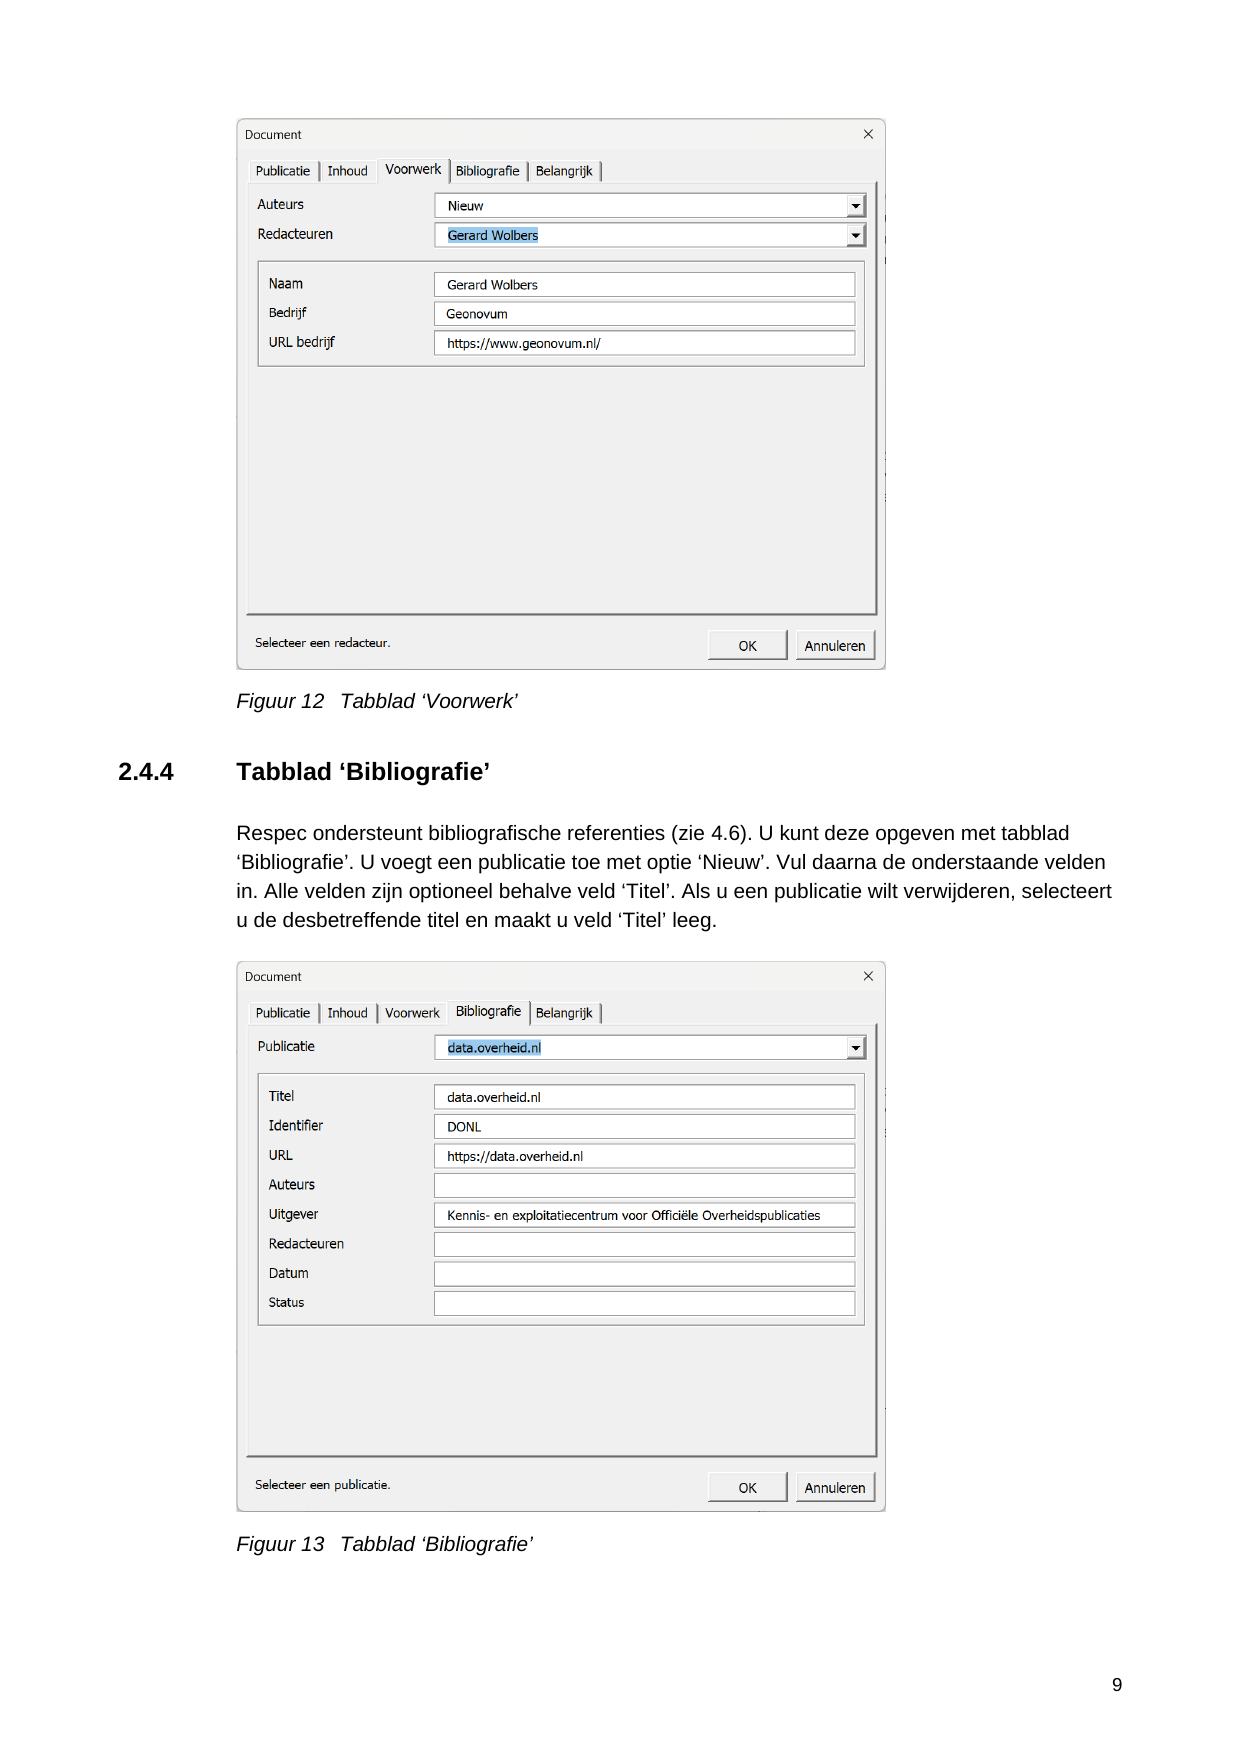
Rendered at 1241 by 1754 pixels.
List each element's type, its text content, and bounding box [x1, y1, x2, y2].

picture [236, 961, 886, 1512]
subtitle Tabblad ‘Bibliografie’ [118, 757, 1122, 786]
picture [236, 118, 886, 670]
text Tabblad ‘Bibliografie’ [236, 1527, 1122, 1556]
text Respec ondersteunt bibliografische referenties (zie 4.6). U kunt deze opgeven met tabblad ‘Bibliografie’. U voegt een publicatie toe met optie ‘Nieuw’. Vul daarna de onderstaande velden in. Alle velden zijn optioneel behalve veld ‘Titel’. Als u een publicatie wilt verwijderen, selecteert u de desbetreffende titel en maakt u veld ‘Titel’ leeg. [236, 815, 1122, 932]
text Tabblad ‘Voorwerk’ [236, 684, 1122, 713]
